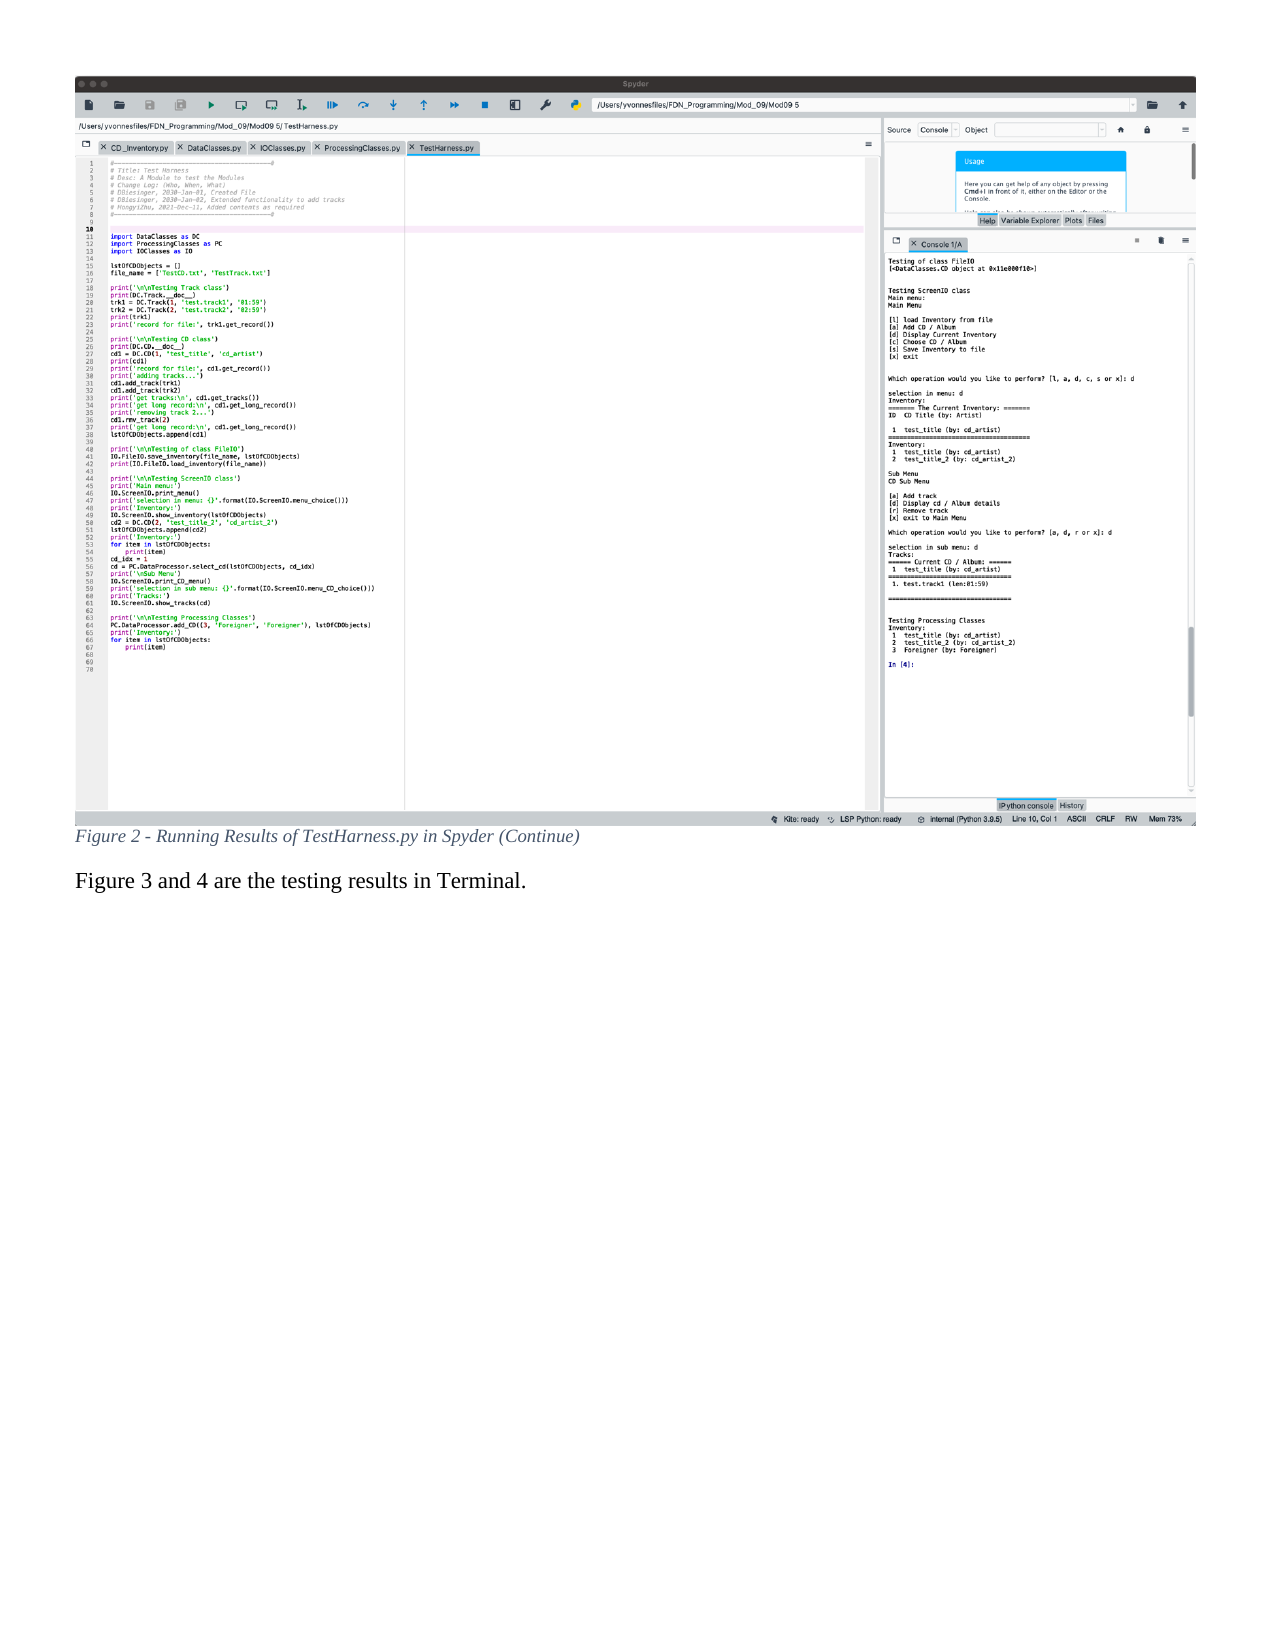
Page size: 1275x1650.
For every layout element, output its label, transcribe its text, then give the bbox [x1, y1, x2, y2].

picture [75, 75, 1196, 826]
text Figure 3 and 4 are the testing results in Terminal. [75, 867, 1200, 894]
text Figure 2 - Running Results of TestHarness.py in Spyder (Continue) [75, 825, 1200, 847]
